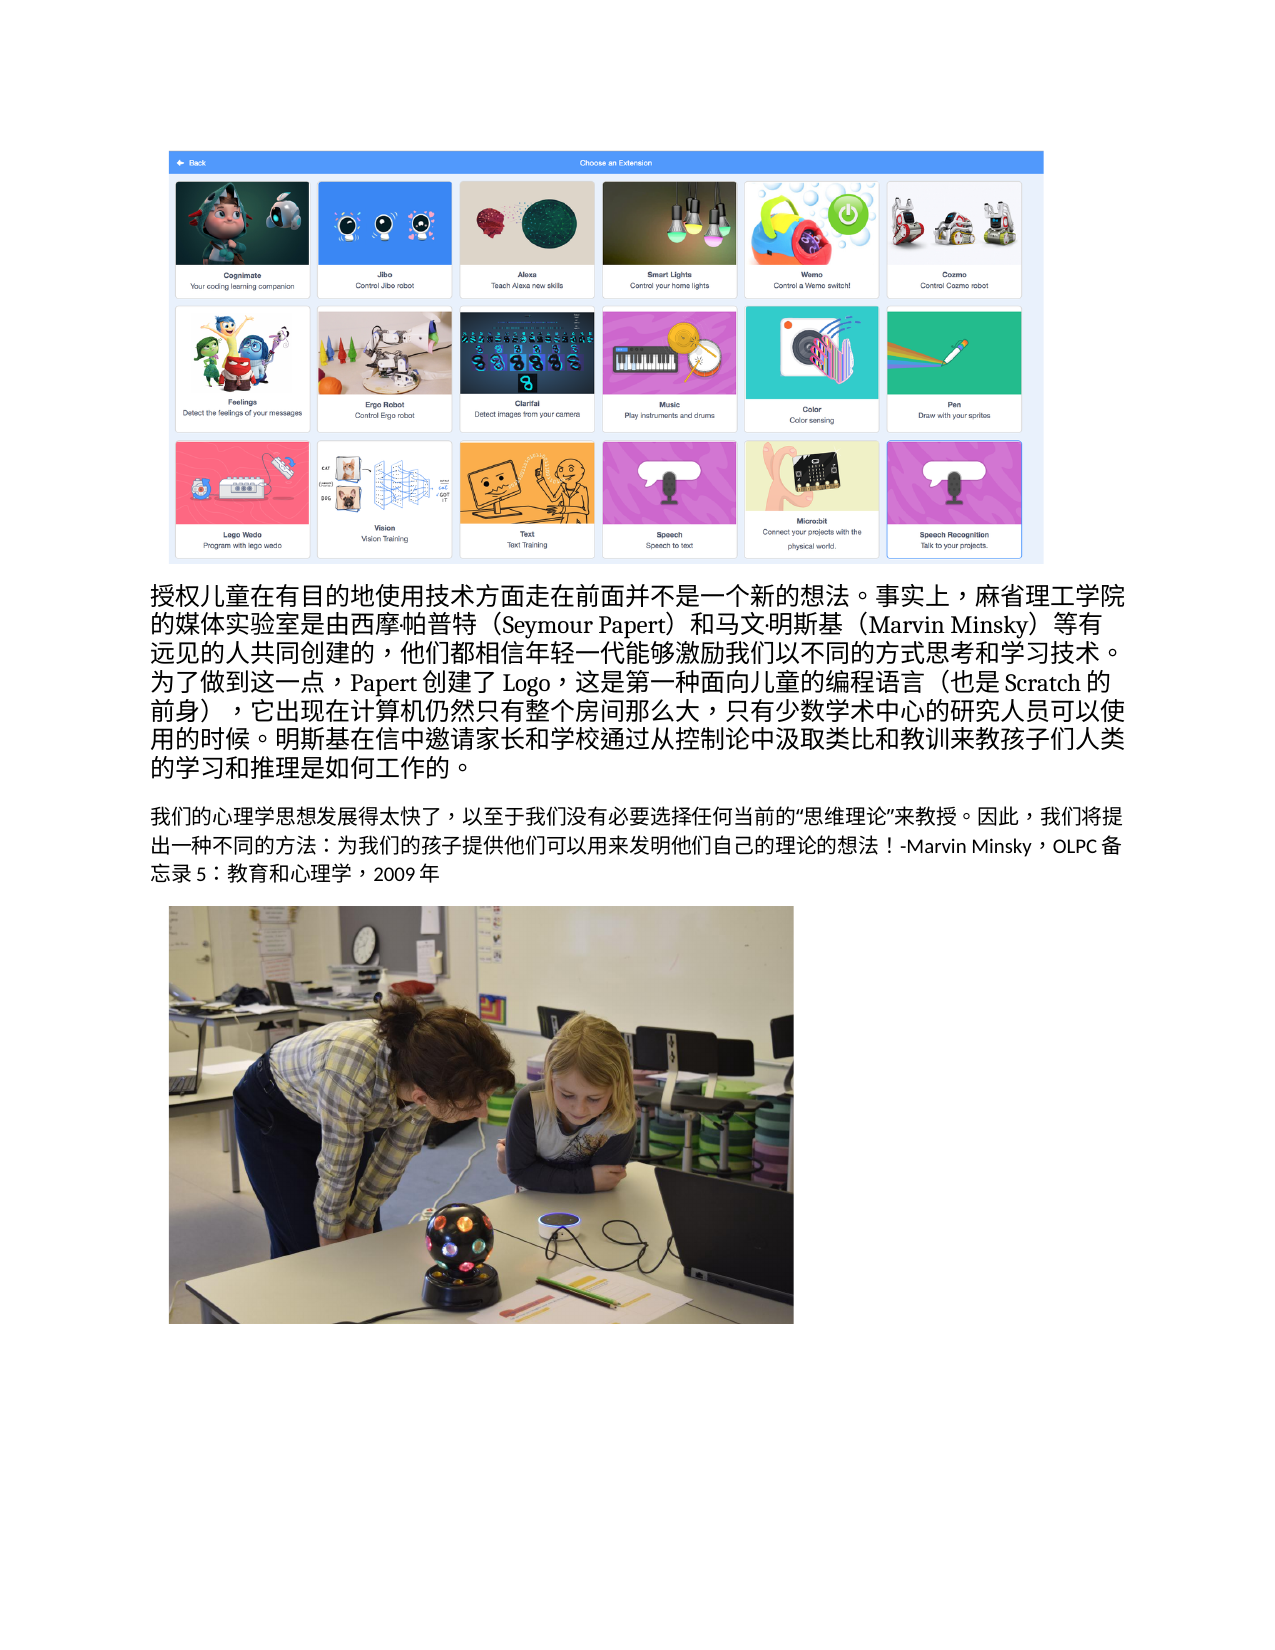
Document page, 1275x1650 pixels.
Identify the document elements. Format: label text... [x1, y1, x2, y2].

text 授权儿童在有目的地使用技术方面走在前面并不是一个新的想法。事实上，麻省理工学院的媒体实验室是由西摩·帕普特（Seymour Papert）和马文·明斯基（Marvin Minsky）等有远见的人共同创建的，他们都相信年轻一代能够激励我们以不同的方式思考和学习技术。为了做到这一点，Papert创建了Logo，这是第一种面向儿童的编程语言（也是Scratch的前身），它出现在计算机仍然只有整个房间那么大，只有少数学术中心的研究人员可以使用的时候。明斯基在信中邀请家长和学校通过从控制论中汲取类比和教训来教孩子们人类的学习和推理是如何工作的。 [150, 582, 1125, 784]
picture [168, 150, 1044, 564]
picture [168, 906, 794, 1324]
text 我们的心理学思想发展得太快了，以至于我们没有必要选择任何当前的“思维理论”来教授。因此，我们将提出一种不同的方法：为我们的孩子提供他们可以用来发明他们自己的理论的想法！-Marvin Minsky，OLPC备忘录5：教育和心理学，2009年 [150, 802, 1125, 888]
